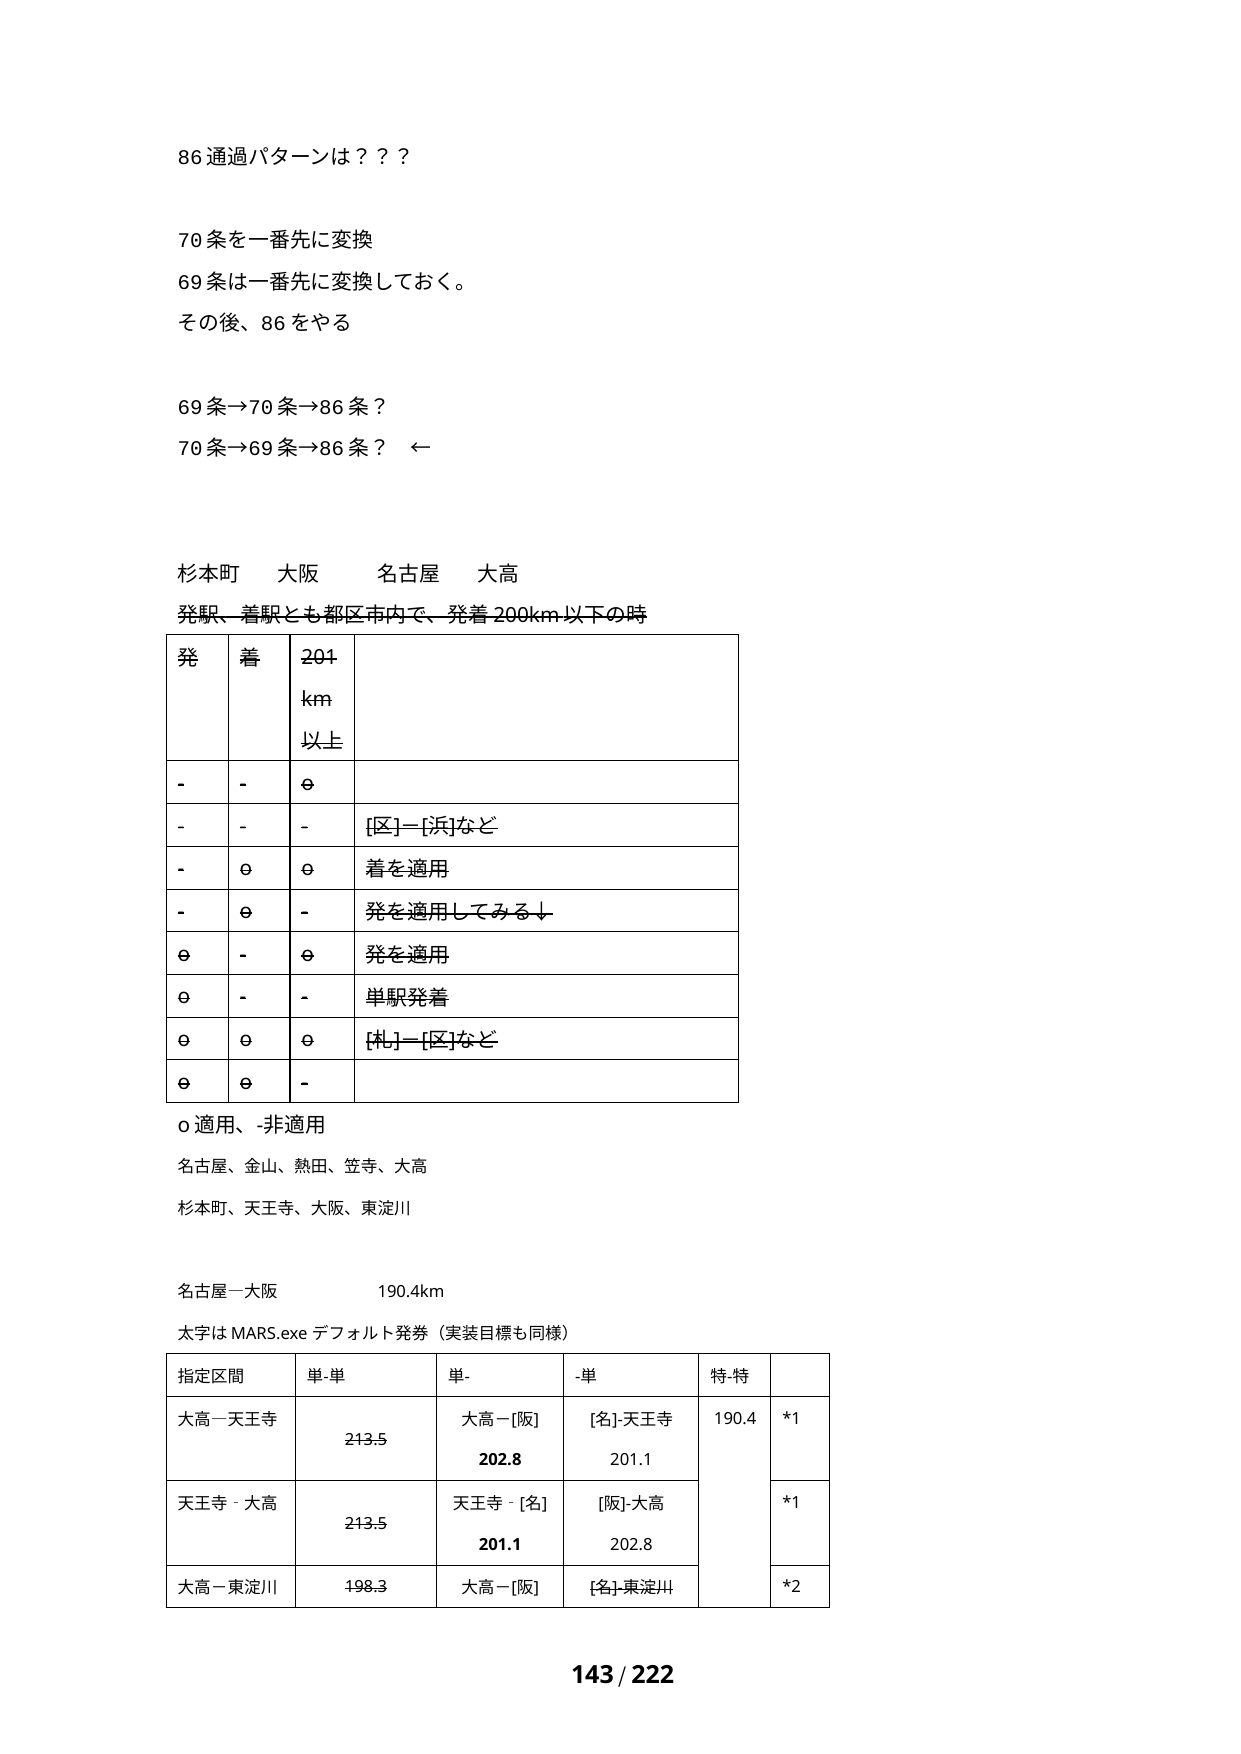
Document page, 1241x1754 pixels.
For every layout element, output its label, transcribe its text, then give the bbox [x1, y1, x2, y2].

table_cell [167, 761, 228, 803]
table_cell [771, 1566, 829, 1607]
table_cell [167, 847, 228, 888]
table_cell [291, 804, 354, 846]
text 太字はMARS.exe デフォルト発券（実装目標も同様） [177, 1311, 1063, 1353]
text 杉本町、天王寺、大阪、東淀川 [177, 1186, 1063, 1228]
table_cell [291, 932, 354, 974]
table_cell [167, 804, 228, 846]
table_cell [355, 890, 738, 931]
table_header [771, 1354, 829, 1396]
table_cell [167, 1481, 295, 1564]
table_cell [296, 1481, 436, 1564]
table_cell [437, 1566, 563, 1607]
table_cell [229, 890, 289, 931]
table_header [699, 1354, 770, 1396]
text 69条→70条→86条？ [177, 384, 1063, 426]
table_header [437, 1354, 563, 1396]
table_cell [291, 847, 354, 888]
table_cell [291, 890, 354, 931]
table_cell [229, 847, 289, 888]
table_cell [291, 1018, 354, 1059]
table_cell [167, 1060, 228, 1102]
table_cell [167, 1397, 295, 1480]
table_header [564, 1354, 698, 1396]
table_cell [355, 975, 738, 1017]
text 名古屋―大阪 190.4km [177, 1270, 1063, 1311]
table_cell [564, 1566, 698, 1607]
text 杉本町 大阪 名古屋 大高 [177, 551, 1063, 593]
text その後、86をやる [177, 301, 1063, 343]
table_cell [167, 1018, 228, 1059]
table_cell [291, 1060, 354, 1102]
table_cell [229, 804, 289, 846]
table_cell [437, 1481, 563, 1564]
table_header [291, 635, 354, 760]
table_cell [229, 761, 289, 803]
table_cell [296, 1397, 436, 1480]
text 70条→69条→86条？ ← [177, 426, 1063, 468]
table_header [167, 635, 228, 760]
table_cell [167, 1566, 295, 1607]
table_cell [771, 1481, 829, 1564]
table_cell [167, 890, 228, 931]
text 86通過パターンは？？？ [177, 134, 1063, 176]
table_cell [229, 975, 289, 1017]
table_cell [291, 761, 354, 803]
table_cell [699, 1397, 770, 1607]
text 発駅、着駅とも都区市内で、発着200km以下の時 [177, 593, 1063, 634]
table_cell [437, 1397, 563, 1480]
text 69条は一番先に変換しておく。 [177, 259, 1063, 301]
text 70条を一番先に変換 [177, 218, 1063, 259]
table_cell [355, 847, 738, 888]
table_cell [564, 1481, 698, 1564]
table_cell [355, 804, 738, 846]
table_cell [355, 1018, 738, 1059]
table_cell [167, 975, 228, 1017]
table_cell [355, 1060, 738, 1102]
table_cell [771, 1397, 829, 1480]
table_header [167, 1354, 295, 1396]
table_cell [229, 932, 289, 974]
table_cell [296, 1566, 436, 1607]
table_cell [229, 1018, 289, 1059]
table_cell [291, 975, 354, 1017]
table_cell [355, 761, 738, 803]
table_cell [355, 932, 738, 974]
text o適用、-非適用 [177, 1103, 1063, 1145]
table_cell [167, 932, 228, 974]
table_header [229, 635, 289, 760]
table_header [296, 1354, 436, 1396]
text 名古屋、金山、熱田、笠寺、大高 [177, 1145, 1063, 1186]
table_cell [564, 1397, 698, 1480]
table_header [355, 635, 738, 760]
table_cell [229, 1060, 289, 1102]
